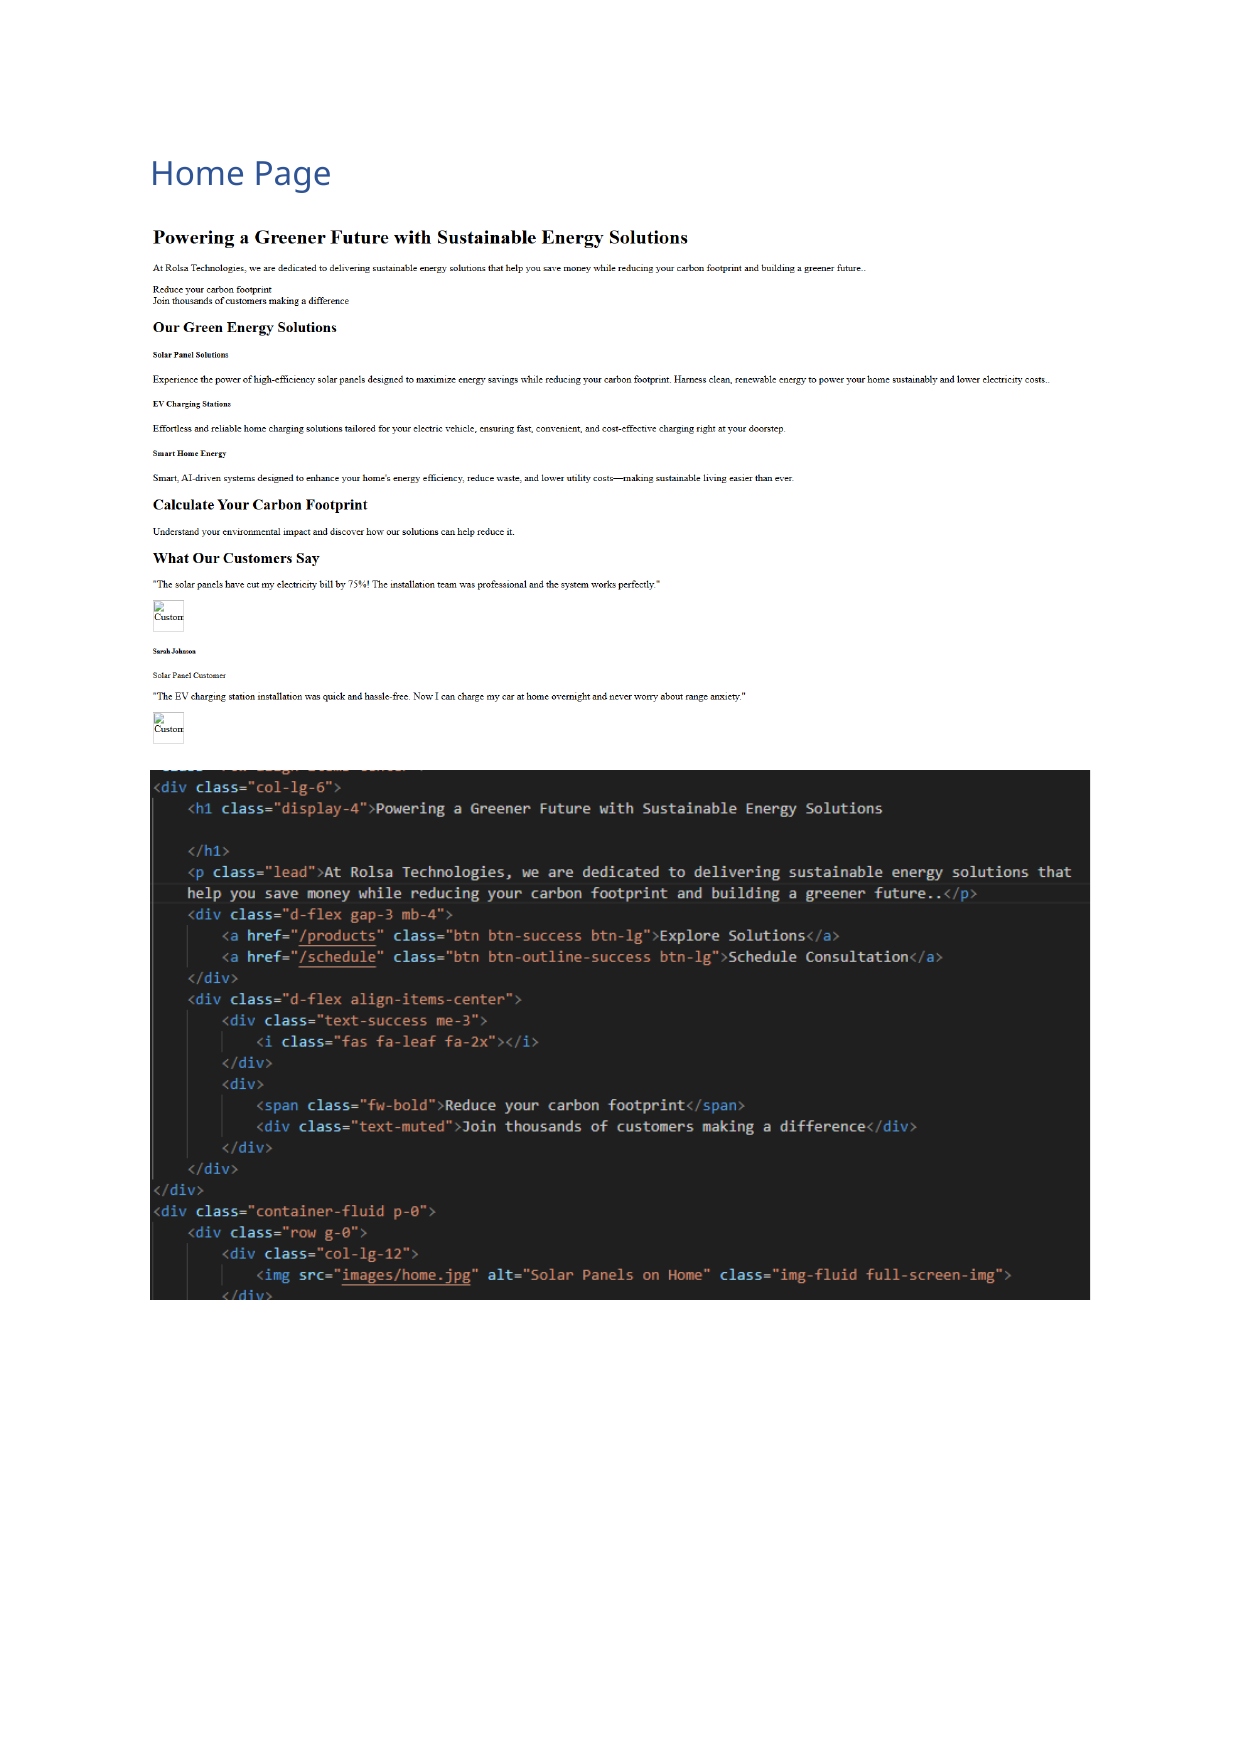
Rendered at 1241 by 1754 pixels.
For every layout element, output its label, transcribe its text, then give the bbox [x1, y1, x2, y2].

picture [150, 770, 1091, 1300]
picture [150, 215, 1091, 752]
text Home Page [150, 150, 1090, 195]
